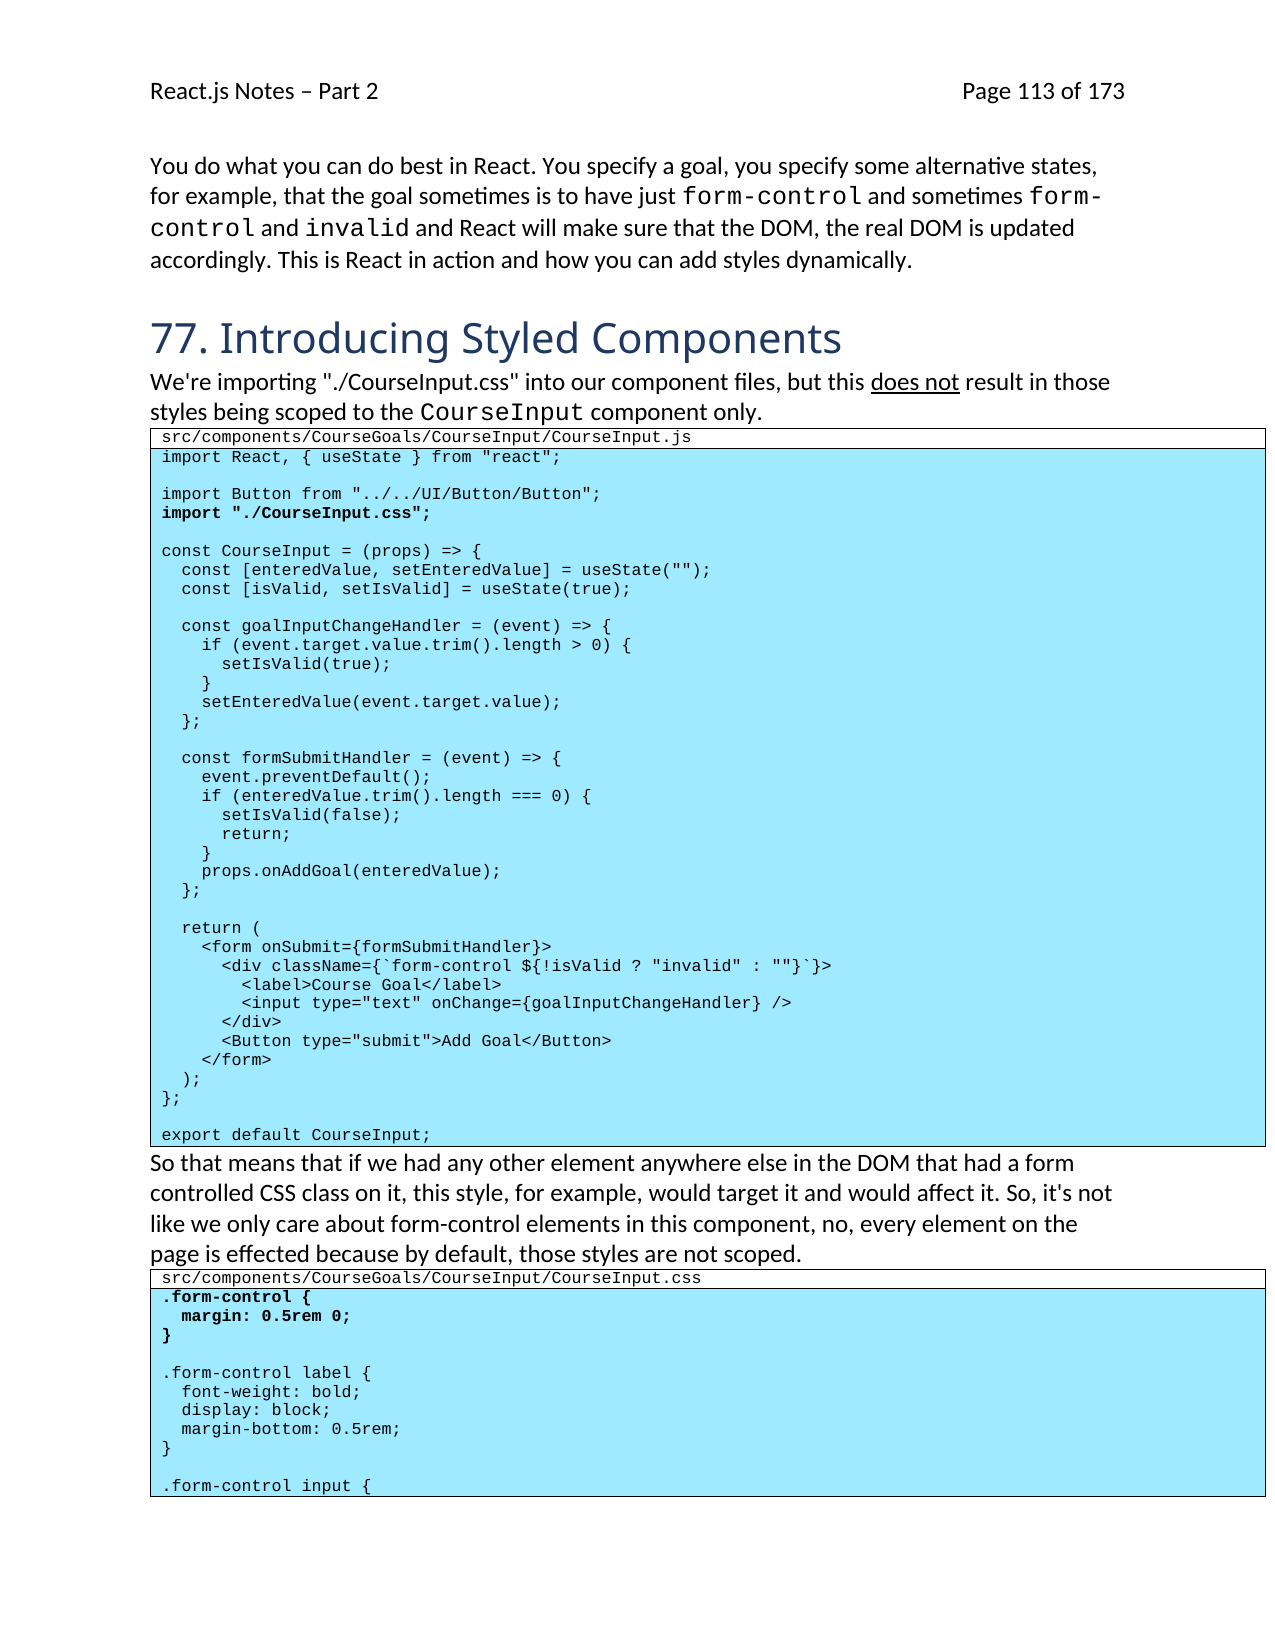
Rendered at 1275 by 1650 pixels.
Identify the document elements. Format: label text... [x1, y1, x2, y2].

table_header src/components/CourseGoals/CourseInput/CourseInput.css [151, 1270, 1265, 1288]
text So that means that if we had any other element anywhere else in the DOM that had a form controlled CSS class on it, this style, for example, would target it and would affect it. So, it's not like we only care about form-control elements in this component, no, every element on the page is effected because by default, those styles are not scoped. [150, 1147, 1125, 1269]
text You do what you can do best in React. You specify a goal, you specify some alternative states, for example, that the goal sometimes is to have just form-control and sometimes form-control and invalid and React will make sure that the DOM, the real DOM is updated accordingly. This is React in action and how you can add styles dynamically. [150, 150, 1125, 274]
table_header src/components/CourseGoals/CourseInput/CourseInput.js [151, 429, 1265, 448]
subtitle 77. Introducing Styled Components [150, 309, 1125, 366]
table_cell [151, 1289, 1265, 1496]
text We're importing "./CourseInput.css" into our component files, but this does not result in those styles being scoped to the CourseInput component only. [150, 366, 1125, 428]
